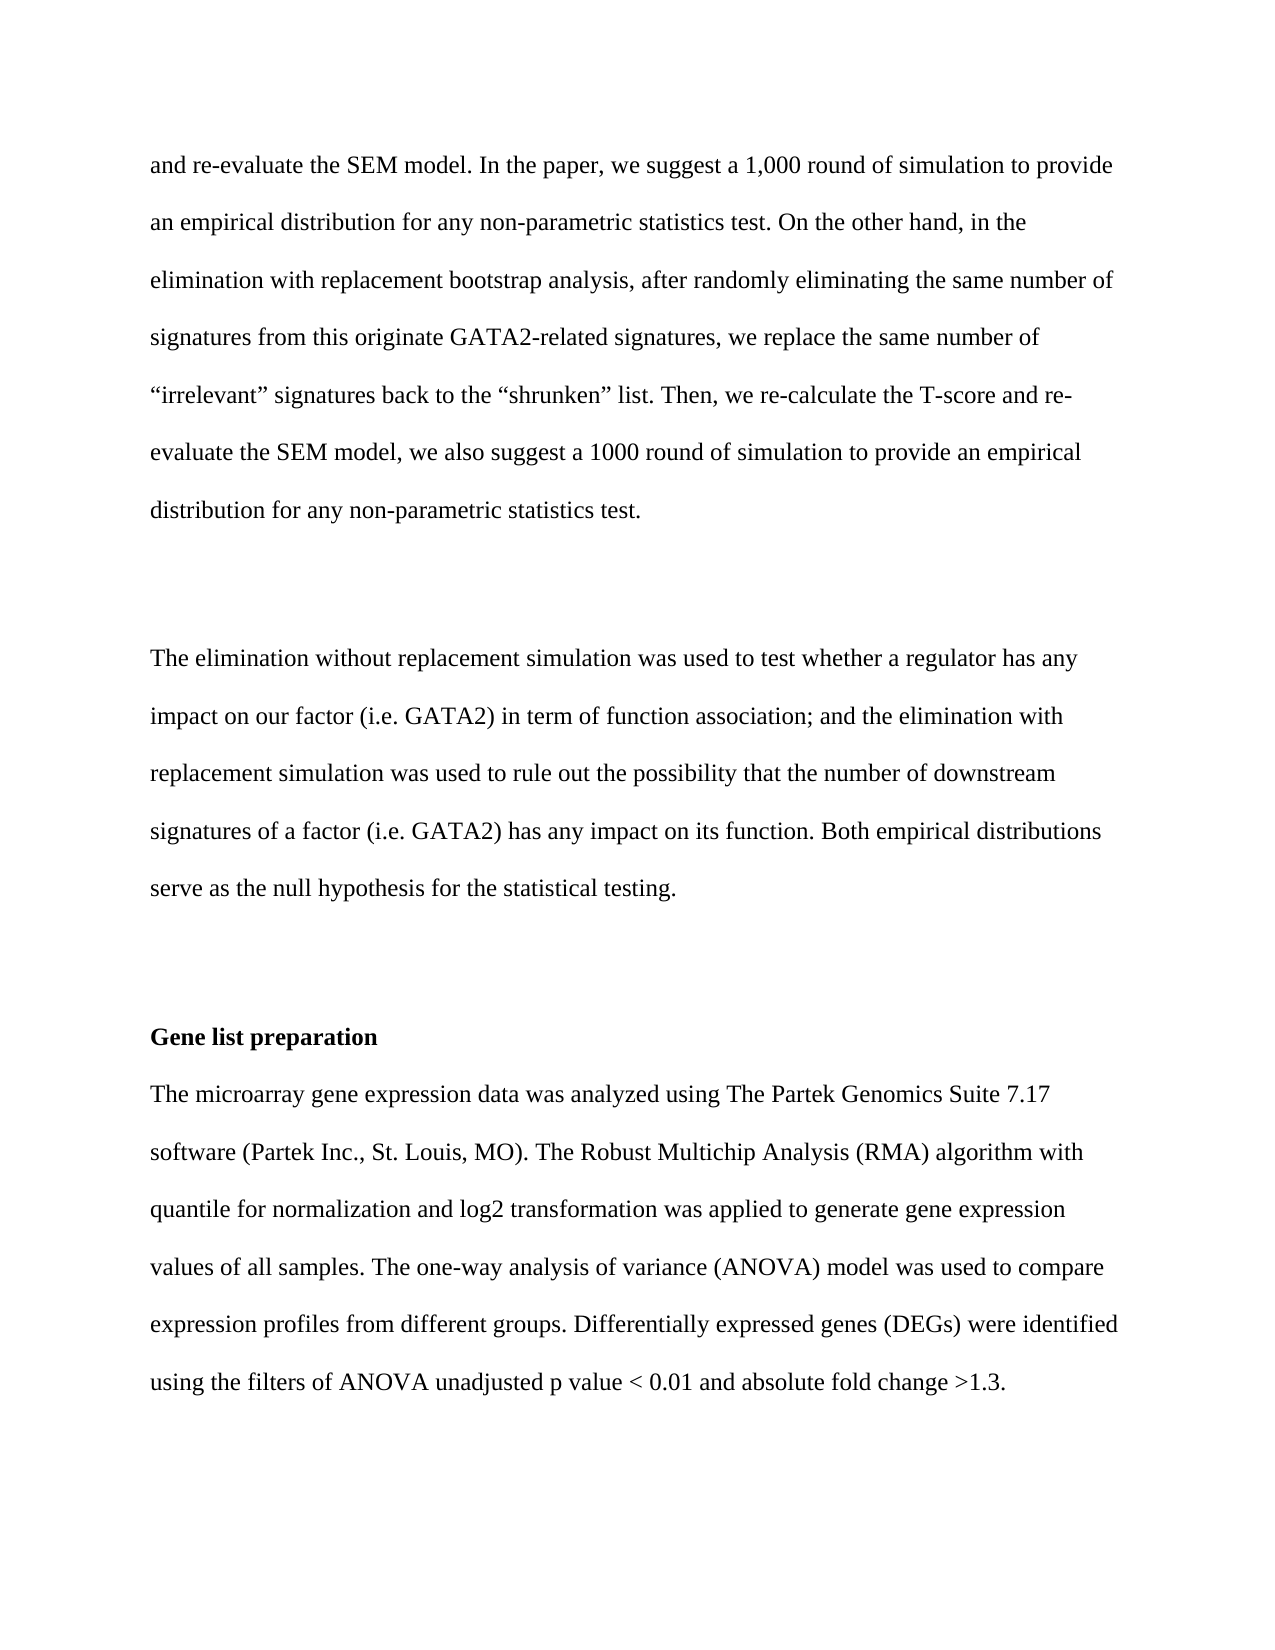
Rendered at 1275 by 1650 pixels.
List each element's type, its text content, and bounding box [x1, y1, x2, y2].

subtitle Gene list preparation [150, 1022, 1125, 1050]
text The elimination without replacement simulation was used to test whether a regulator has any impact on our factor (i.e. GATA2) in term of function association; and the elimination with replacement simulation was used to rule out the possibility that the number of downstream signatures of a factor (i.e. GATA2) has any impact on its function. Both empirical distributions serve as the null hypothesis for the statistical testing. [150, 643, 1125, 902]
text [150, 150, 1125, 524]
text The microarray gene expression data was analyzed using The Partek Genomics Suite 7.17 software (Partek Inc., St. Louis, MO). The Robust Multichip Analysis (RMA) algorithm with quantile for normalization and log2 transformation was applied to generate gene expression values of all samples. The one-way analysis of variance (ANOVA) model was used to compare expression profiles from different groups. Differentially expressed genes (DEGs) were identified using the filters of ANOVA unadjusted p value < 0.01 and absolute fold change >1.3. [150, 1079, 1125, 1395]
